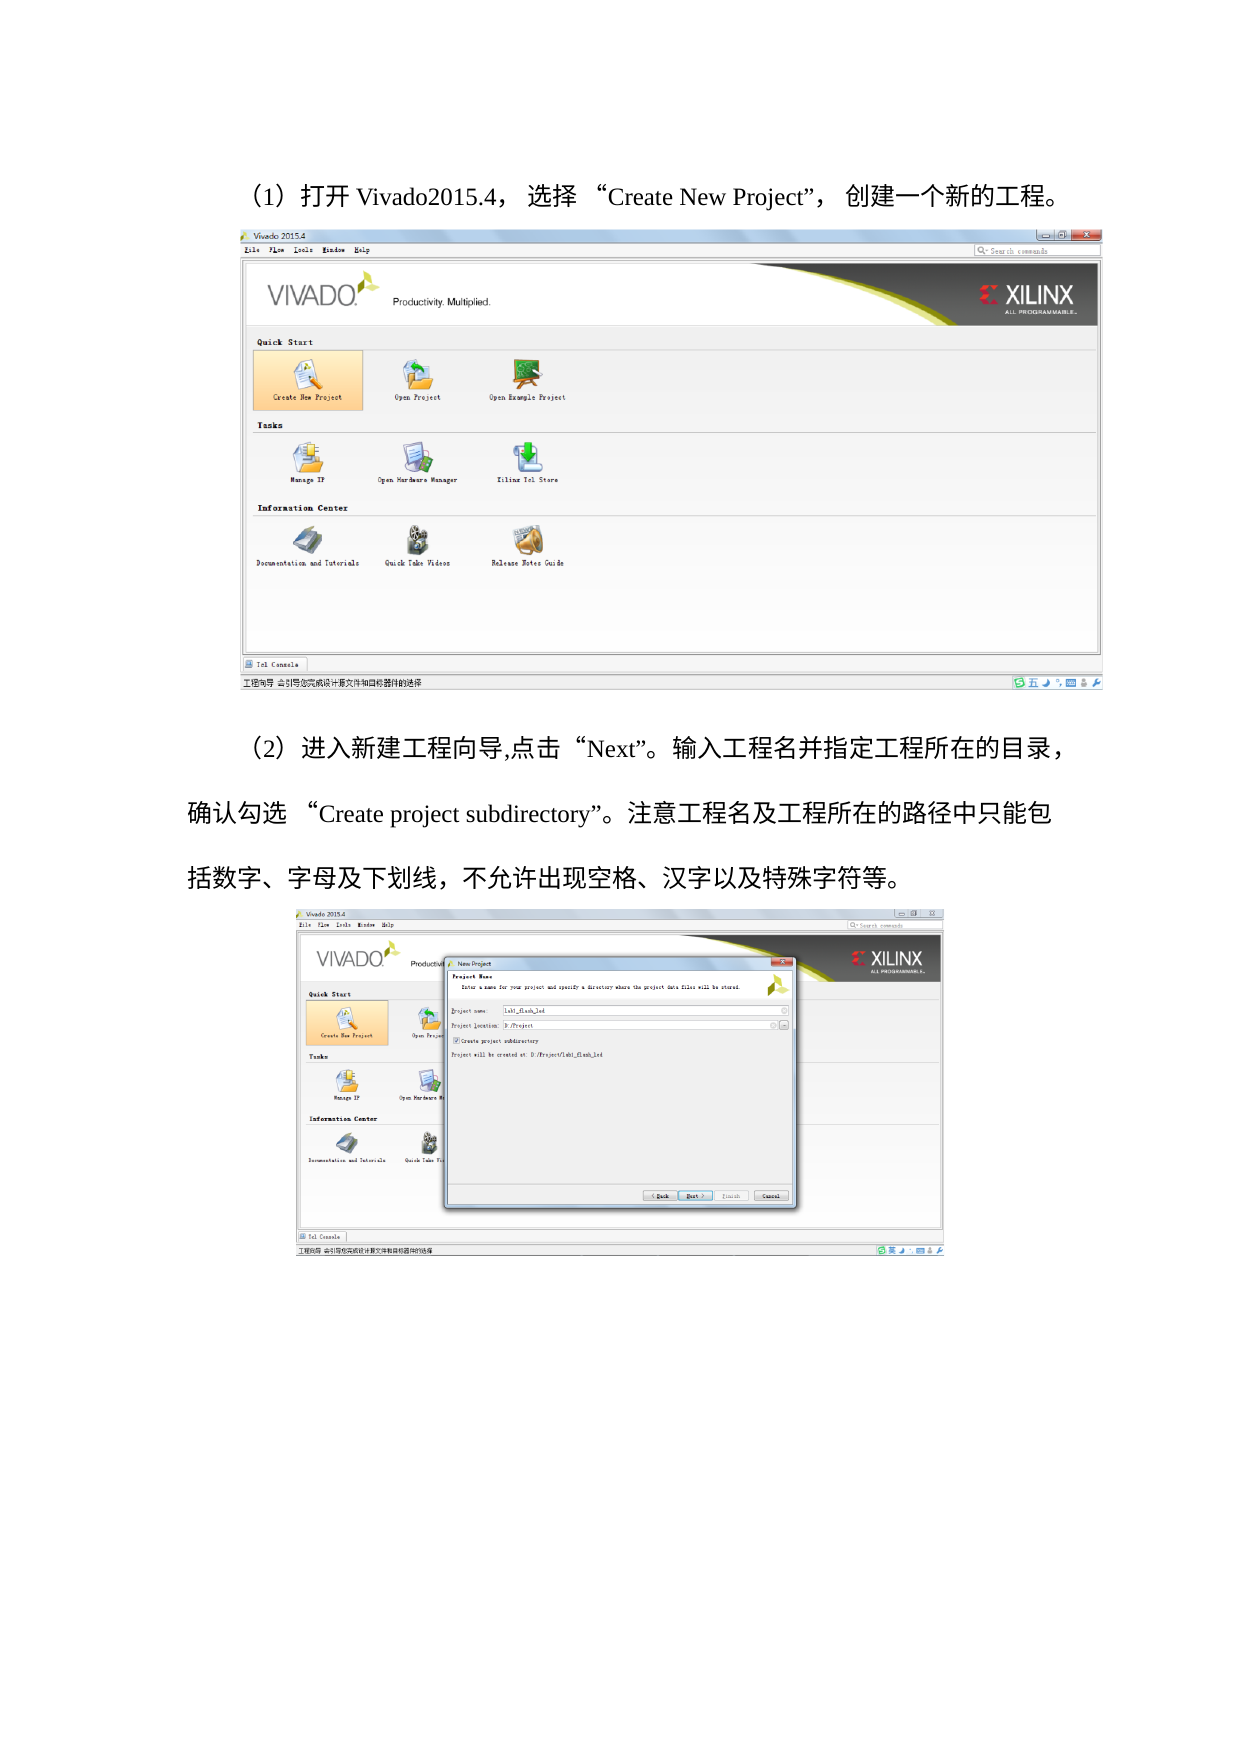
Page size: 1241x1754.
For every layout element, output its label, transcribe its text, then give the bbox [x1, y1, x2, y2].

picture [296, 909, 945, 1256]
text （1）打开 Vivado2015.4， 选择 “Create New Project”， 创建一个新的工程。 [187, 162, 1053, 227]
text （2）进入新建工程向导,点击“Next”。输入工程名并指定工程所在的目录，确认勾选 “Create project subdirectory”。注意工程名及工程所在的路径中只能包括数字、字母及下划线，不允许出现空格、汉字以及特殊字符等。 [187, 714, 1053, 909]
picture [237, 227, 1103, 691]
